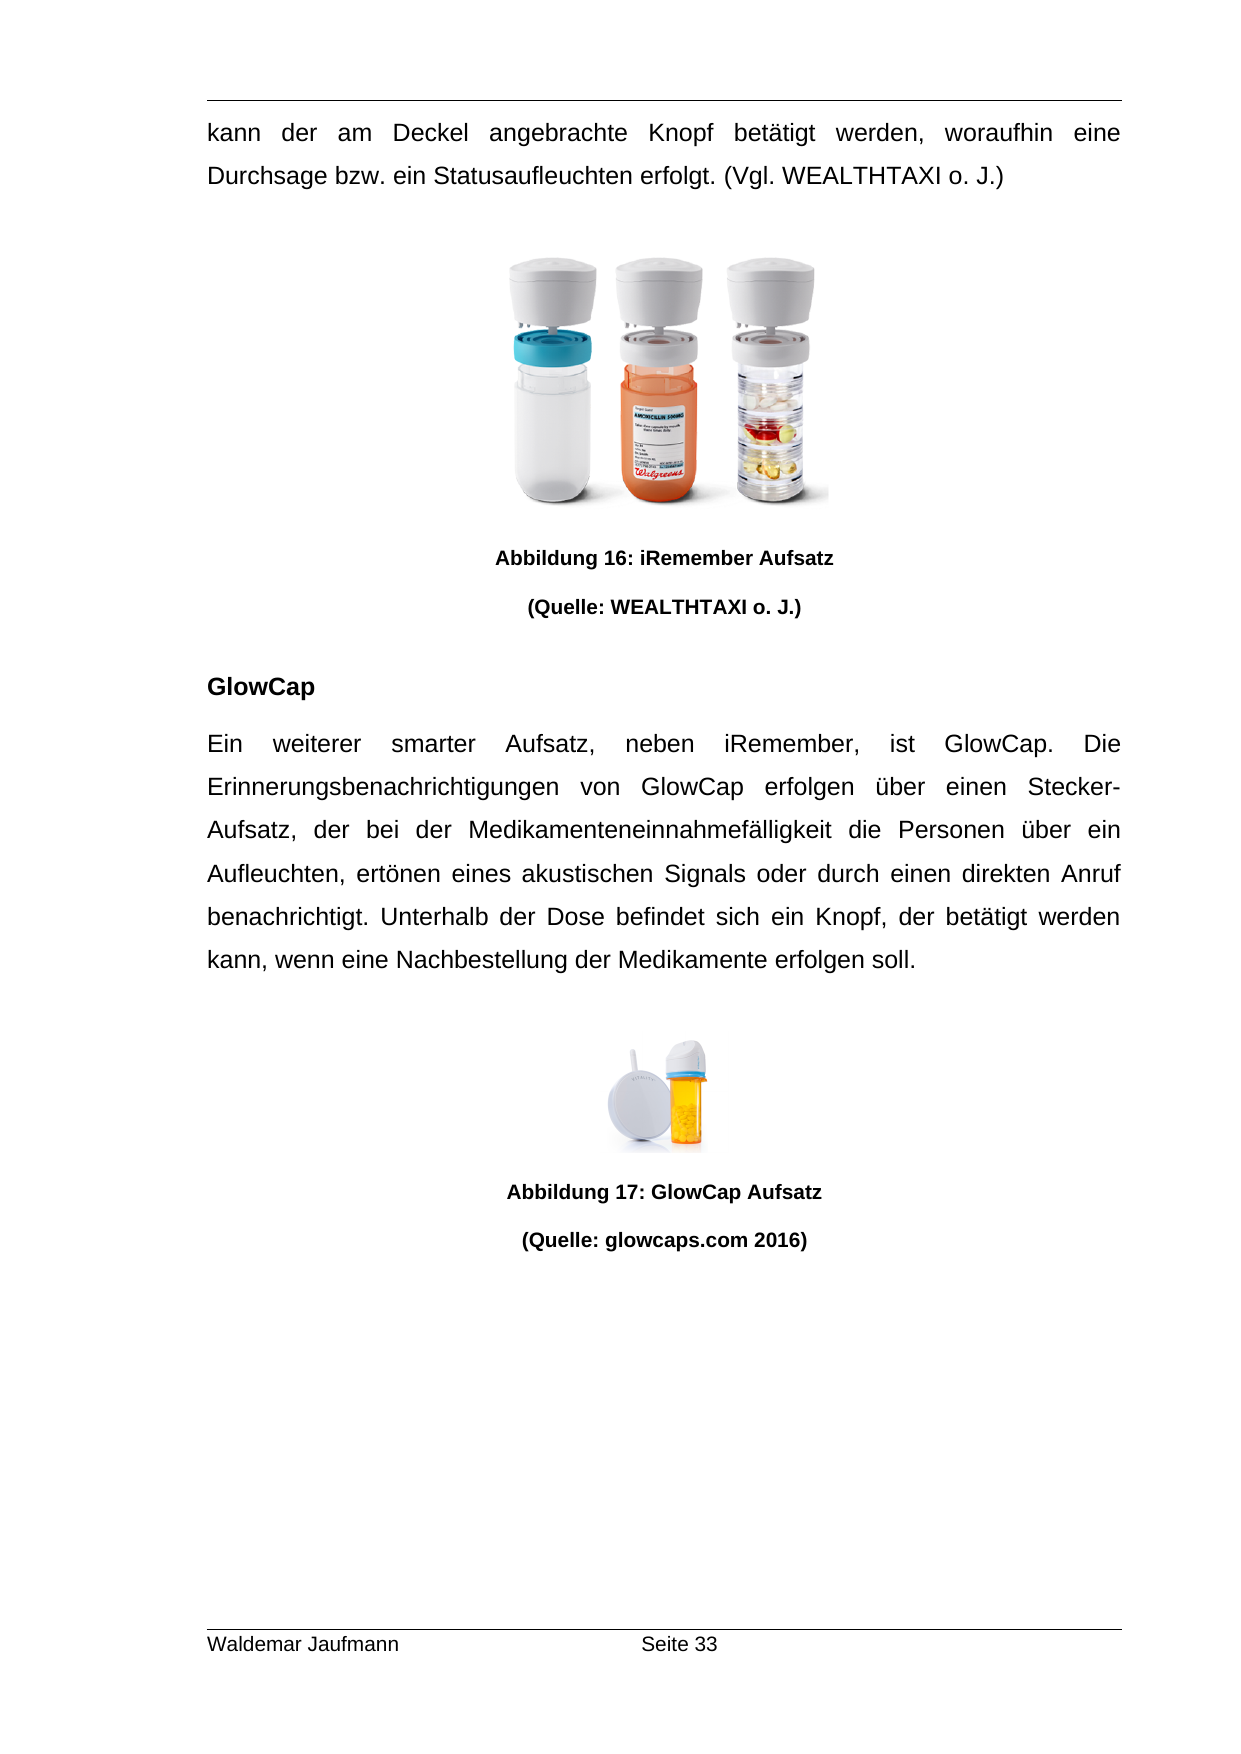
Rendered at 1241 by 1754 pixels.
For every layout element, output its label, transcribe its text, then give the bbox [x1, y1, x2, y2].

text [207, 118, 1122, 190]
text (Quelle: glowcaps.com 2016) [207, 1228, 1122, 1252]
text Abbildung 16: iRemember Aufsatz [207, 546, 1122, 570]
text (Quelle: WEALTHTAXI o. J.) [207, 594, 1122, 618]
text Ein weiterer smarter Aufsatz, neben iRemember, ist GlowCap. Die Erinnerungsbenachrichtigungen von GlowCap erfolgen über einen Stecker-Aufsatz, der bei der Medikamenteneinnahmefälligkeit die Personen über ein Aufleuchten, ertönen eines akustischen Signals oder durch einen direkten Anruf benachrichtigt. Unterhalb der Dose befindet sich ein Knopf, der betätigt werden kann, wenn eine Nachbestellung der Medikamente erfolgen soll. [207, 729, 1122, 973]
text Abbildung 17: GlowCap Aufsatz [207, 1180, 1122, 1204]
picture [483, 247, 846, 520]
picture [600, 1031, 729, 1153]
text GlowCap [207, 672, 1122, 700]
